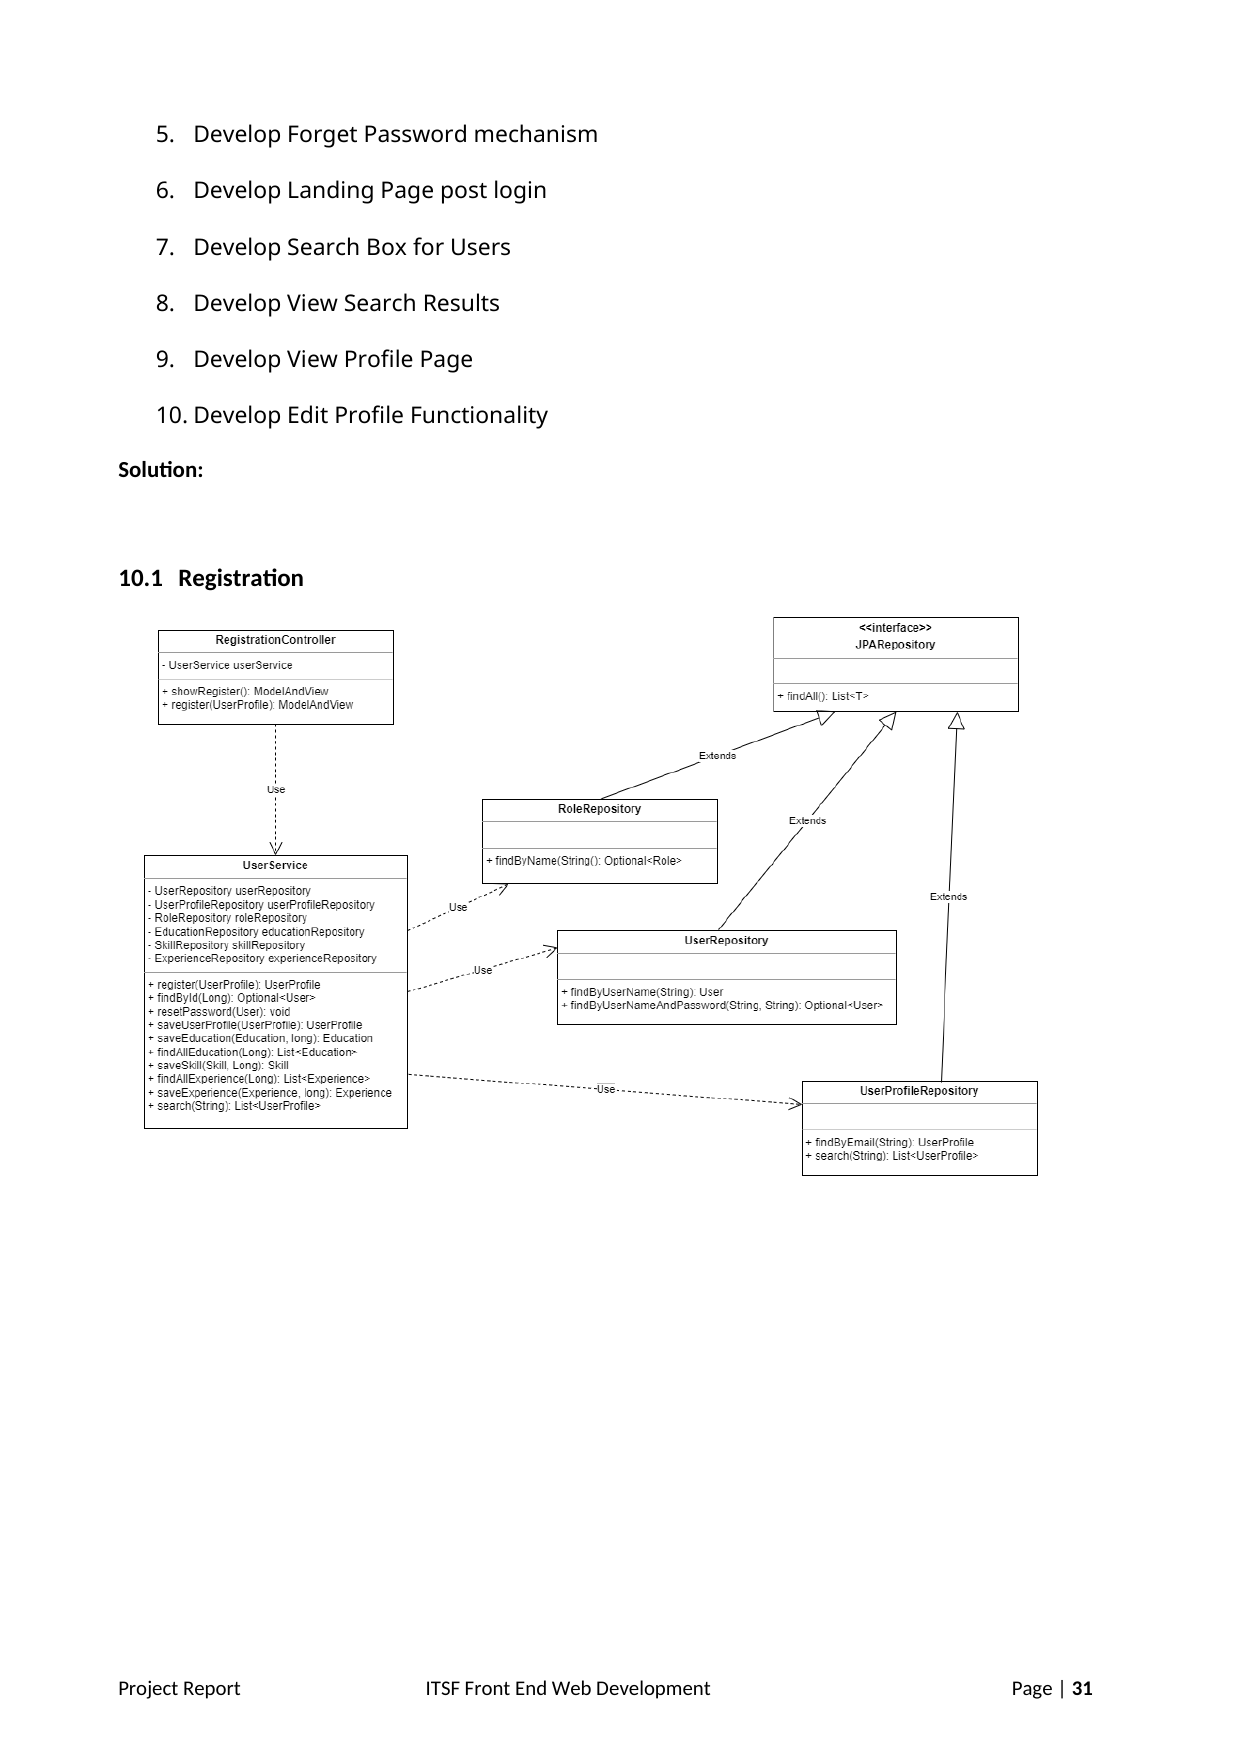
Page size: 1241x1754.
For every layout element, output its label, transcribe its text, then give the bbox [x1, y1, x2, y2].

subtitle Registration [118, 562, 1122, 592]
picture [118, 617, 1054, 1192]
list Develop Forget Password mechanism [156, 118, 1122, 149]
list Develop Search Box for Users [156, 231, 1122, 262]
list Develop Landing Page post login [156, 174, 1122, 206]
list Develop View Search Results [156, 287, 1122, 318]
list Develop Edit Profile Functionality [156, 399, 1122, 431]
list Develop View Profile Page [156, 343, 1122, 374]
text Solution: [118, 456, 1122, 484]
